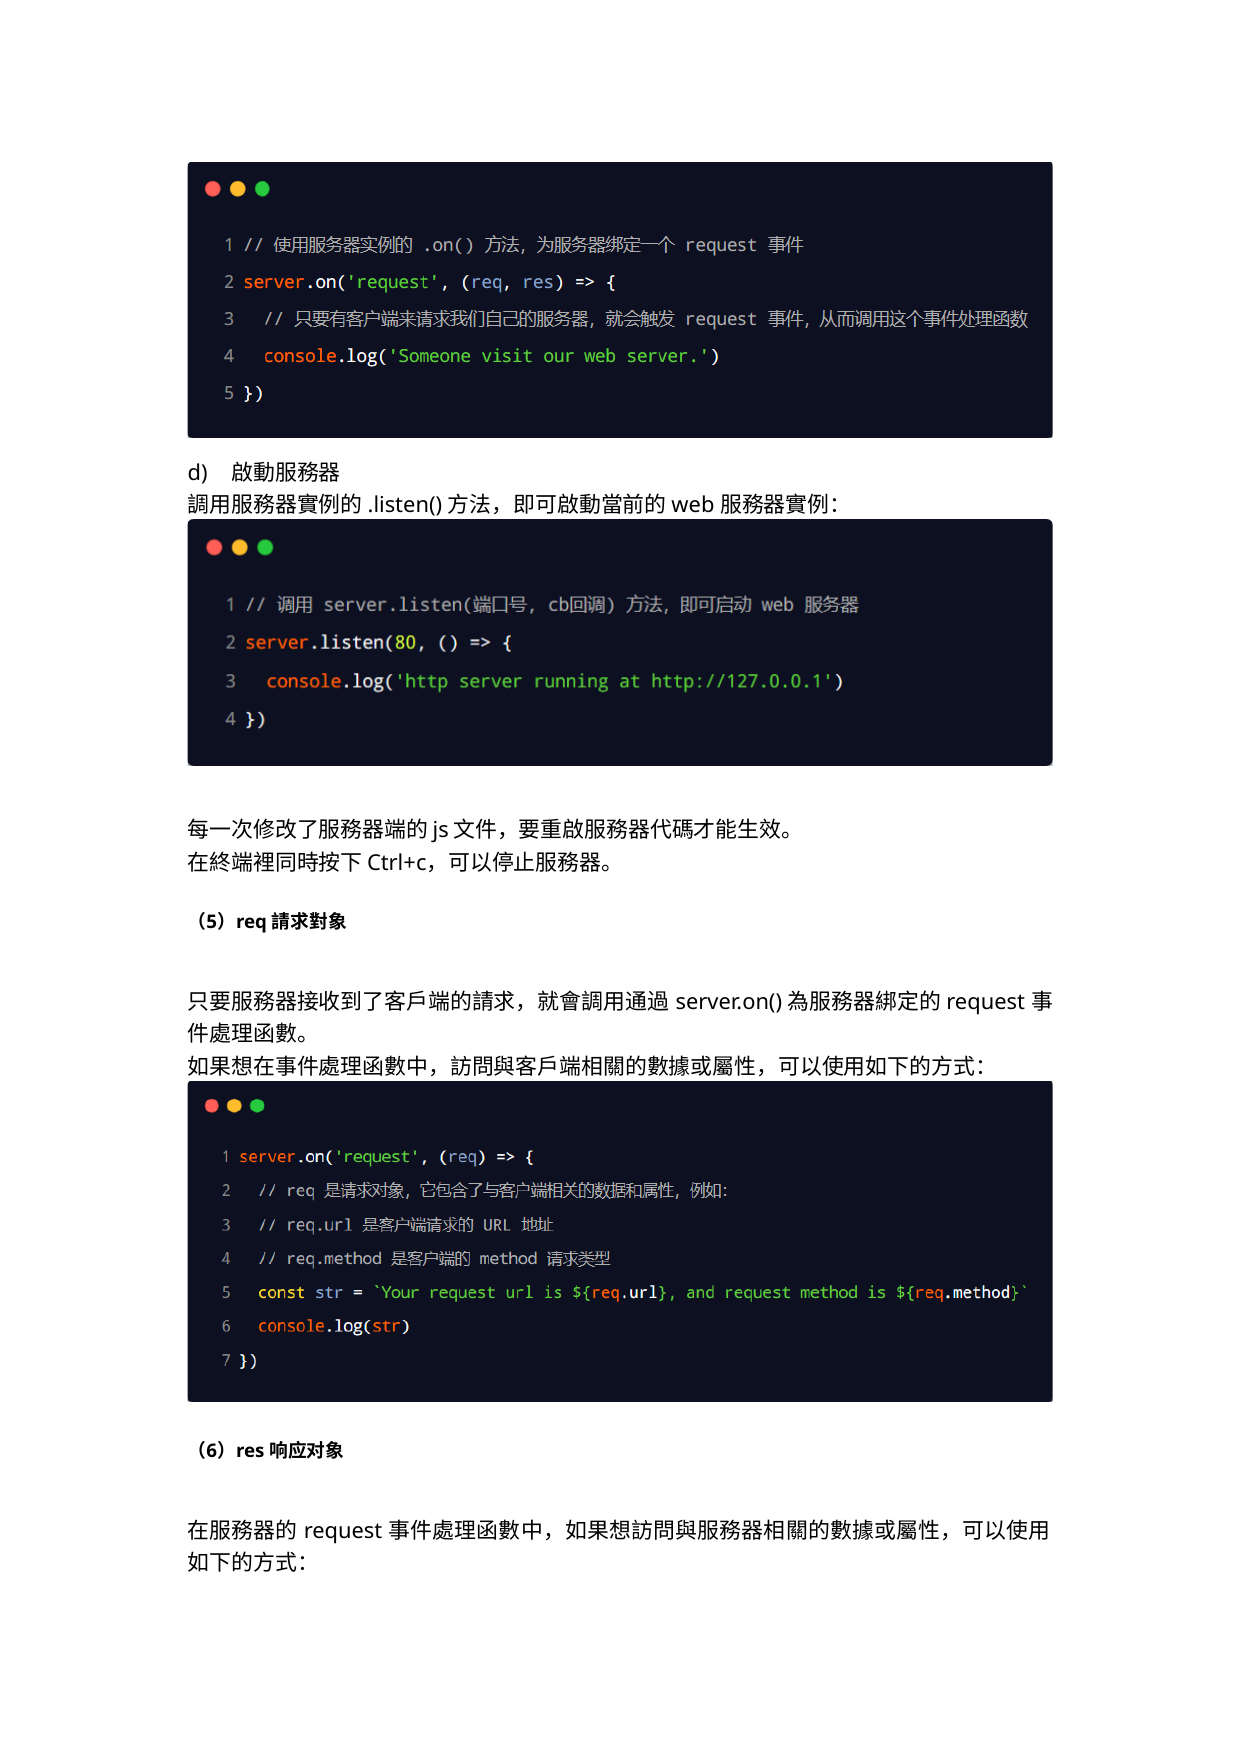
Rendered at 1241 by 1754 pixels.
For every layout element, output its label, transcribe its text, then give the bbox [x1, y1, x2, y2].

subtitle （5）req 請求對象 [187, 904, 1053, 937]
picture [187, 1081, 1053, 1402]
picture [187, 162, 1053, 438]
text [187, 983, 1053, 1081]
text 在終端裡同時按下Ctrl+c，可以停止服務器。 [187, 844, 1053, 877]
text 每一次修改了服務器端的js文件，要重啟服務器代碼才能生效。 [187, 812, 1053, 844]
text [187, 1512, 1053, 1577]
picture [187, 519, 1053, 766]
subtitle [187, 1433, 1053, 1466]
text 調用服務器實例的 .listen() 方法，即可啟動當前的 web 服務器實例： [187, 487, 1053, 519]
list 啟動服務器 [187, 454, 1053, 487]
